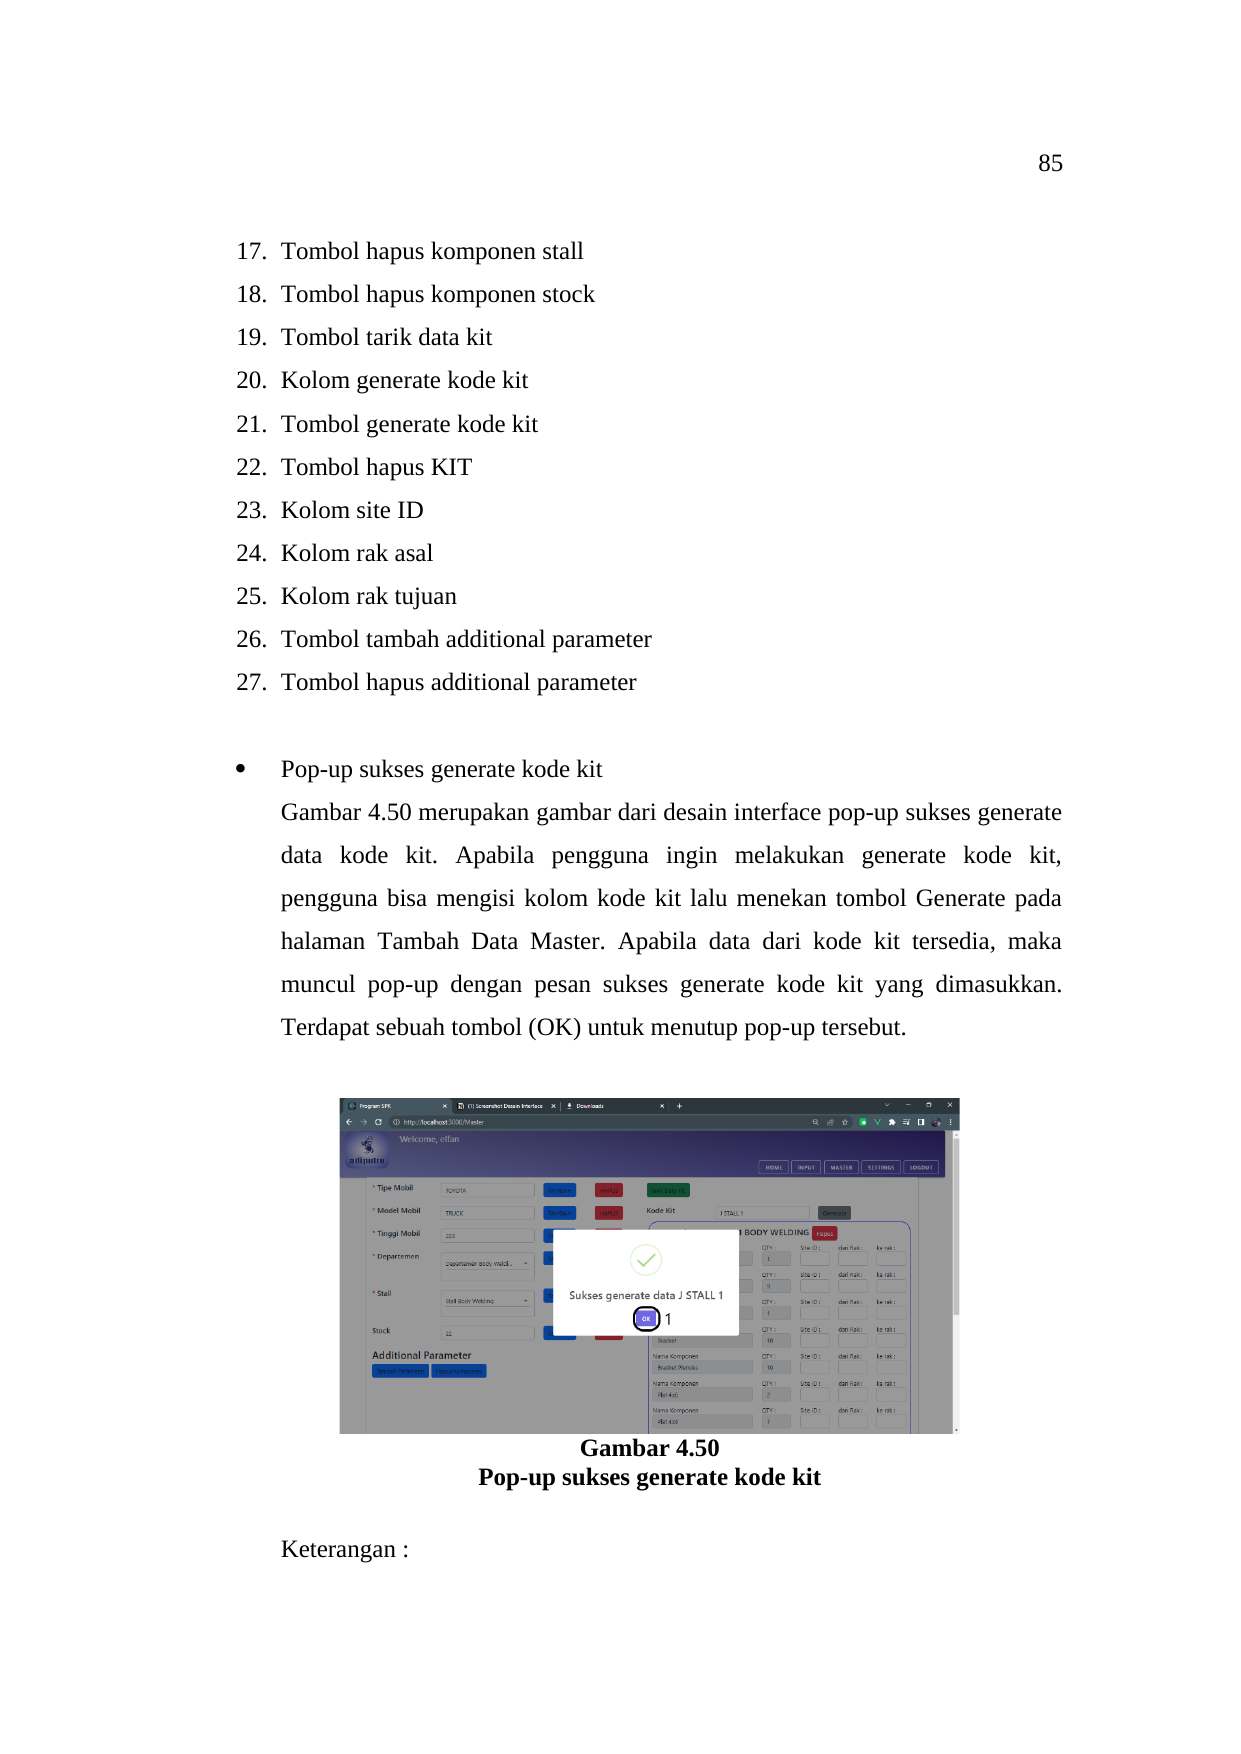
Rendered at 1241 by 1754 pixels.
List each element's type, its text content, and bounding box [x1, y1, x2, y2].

list Pop-up sukses generate kode kit [236, 754, 1063, 782]
text Gambar 4.50 [236, 1433, 1063, 1462]
list Tombol hapus KIT [236, 452, 1063, 481]
list Kolom rak asal [236, 538, 1063, 567]
picture [339, 1098, 960, 1434]
list Tombol tambah additional parameter [236, 624, 1063, 653]
list Tombol hapus komponen stock [236, 279, 1063, 308]
list Tombol tarik data kit [236, 322, 1063, 351]
list Kolom generate kode kit [236, 366, 1063, 394]
text Gambar 4.50 merupakan gambar dari desain interface pop-up sukses generate data kode kit. Apabila pengguna ingin melakukan generate kode kit, pengguna bisa mengisi kolom kode kit lalu menekan tombol Generate pada halaman Tambah Data Master. Apabila data dari kode kit tersedia, maka muncul pop-up dengan pesan sukses generate kode kit yang dimasukkan. Terdapat sebuah tombol (OK) untuk menutup pop-up tersebut. [281, 797, 1063, 1041]
text Pop-up sukses generate kode kit [236, 1462, 1063, 1491]
list Kolom rak tujuan [236, 581, 1063, 610]
list Tombol hapus komponen stall [236, 236, 1063, 265]
text Keterangan : [281, 1534, 1063, 1563]
list Tombol generate kode kit [236, 409, 1063, 437]
list Tombol hapus additional parameter [236, 667, 1063, 696]
list Kolom site ID [236, 495, 1063, 524]
